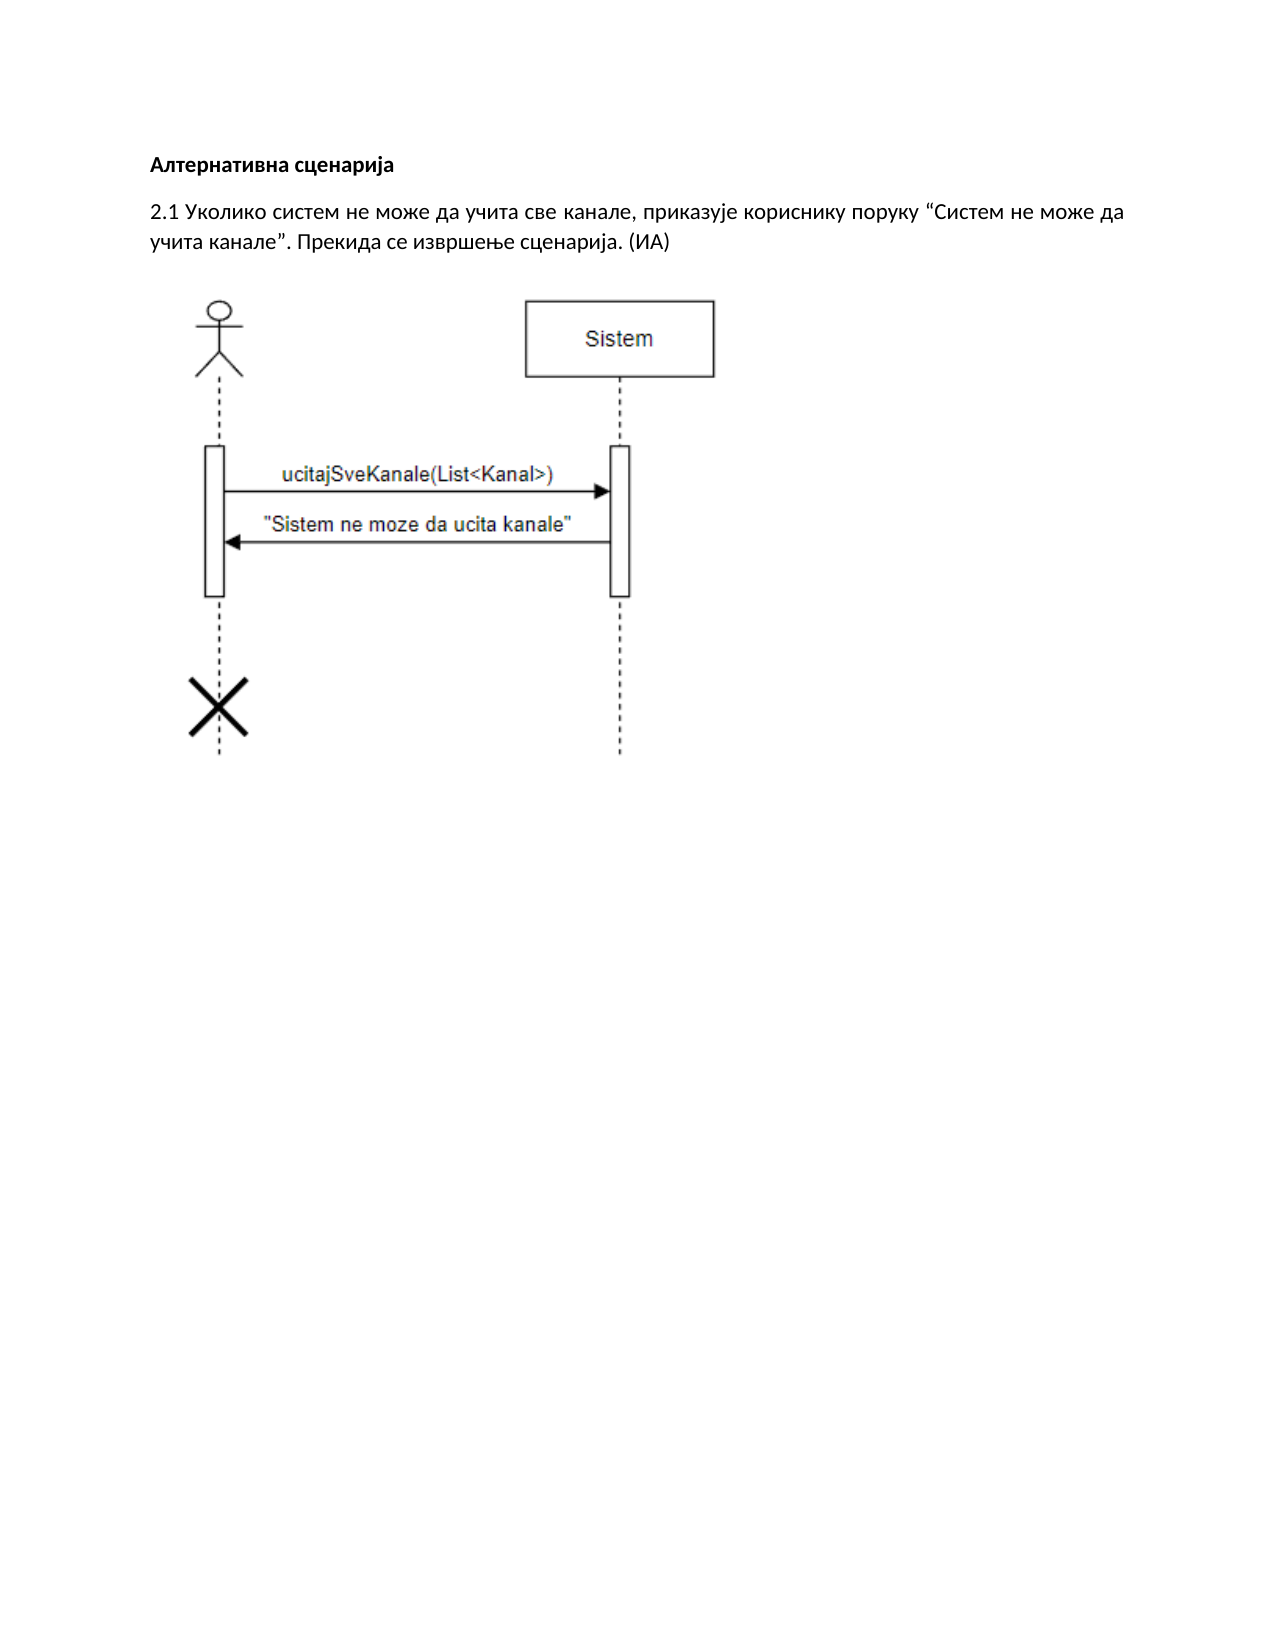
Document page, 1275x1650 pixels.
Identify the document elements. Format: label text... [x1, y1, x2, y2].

text Алтернативна сценарија [150, 150, 1125, 178]
text 2.1 Уколико систем не може да учита све канале, приказује кориснику поруку “Систем не може да учита канале”. Прекида се извршење сценариjа. (ИА) [150, 197, 1125, 255]
picture [150, 273, 738, 817]
